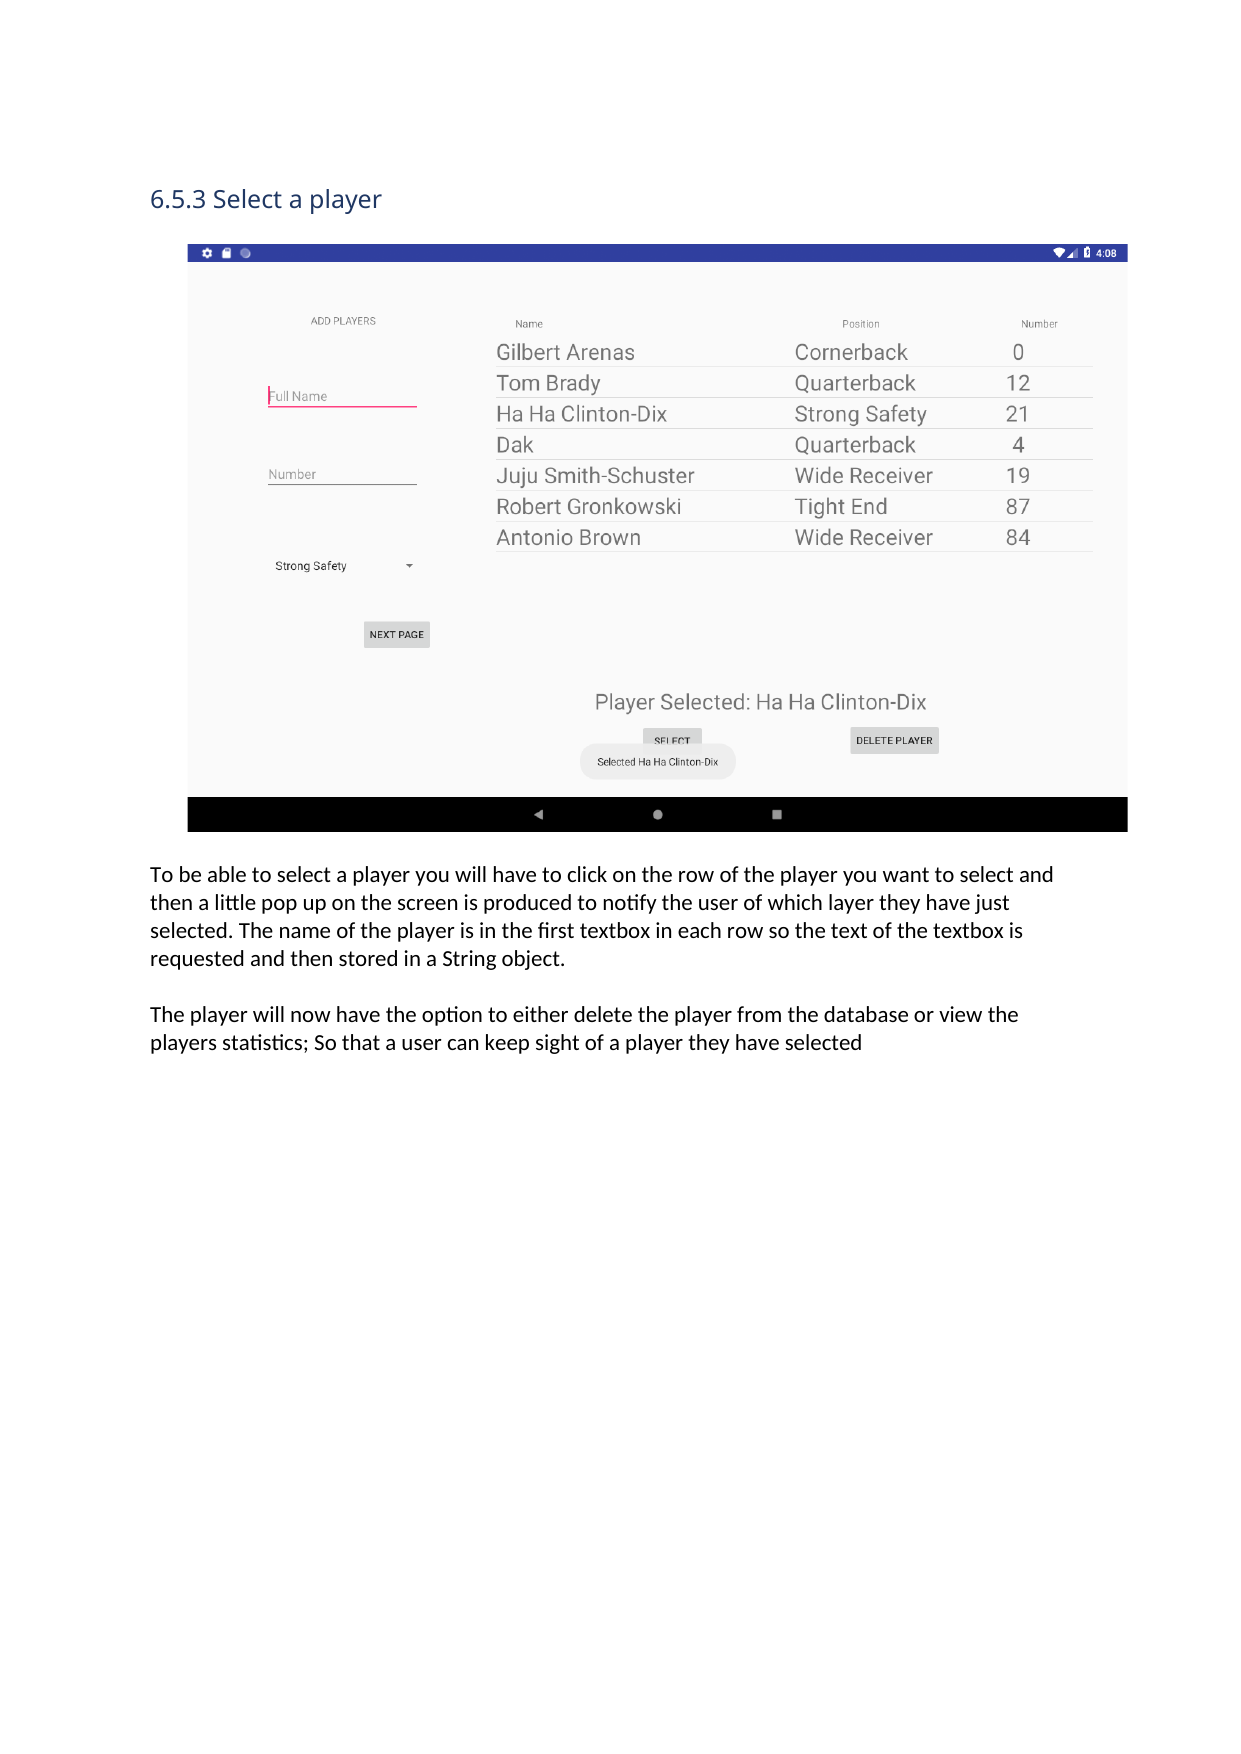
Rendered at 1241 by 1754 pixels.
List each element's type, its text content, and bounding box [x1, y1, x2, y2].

text The player will now have the option to either delete the player from the database or view the players statistics; So that a user can keep sight of a player they have selected [150, 1000, 1090, 1056]
text To be able to select a player you will have to click on the row of the player you want to select and then a little pop up on the screen is produced to notify the user of which layer they have just selected. The name of the player is in the first textbox in each row so the text of the textbox is requested and then stored in a String object. [150, 860, 1090, 972]
picture [187, 244, 1128, 832]
subtitle 6.5.3 Select a player [150, 182, 1090, 216]
